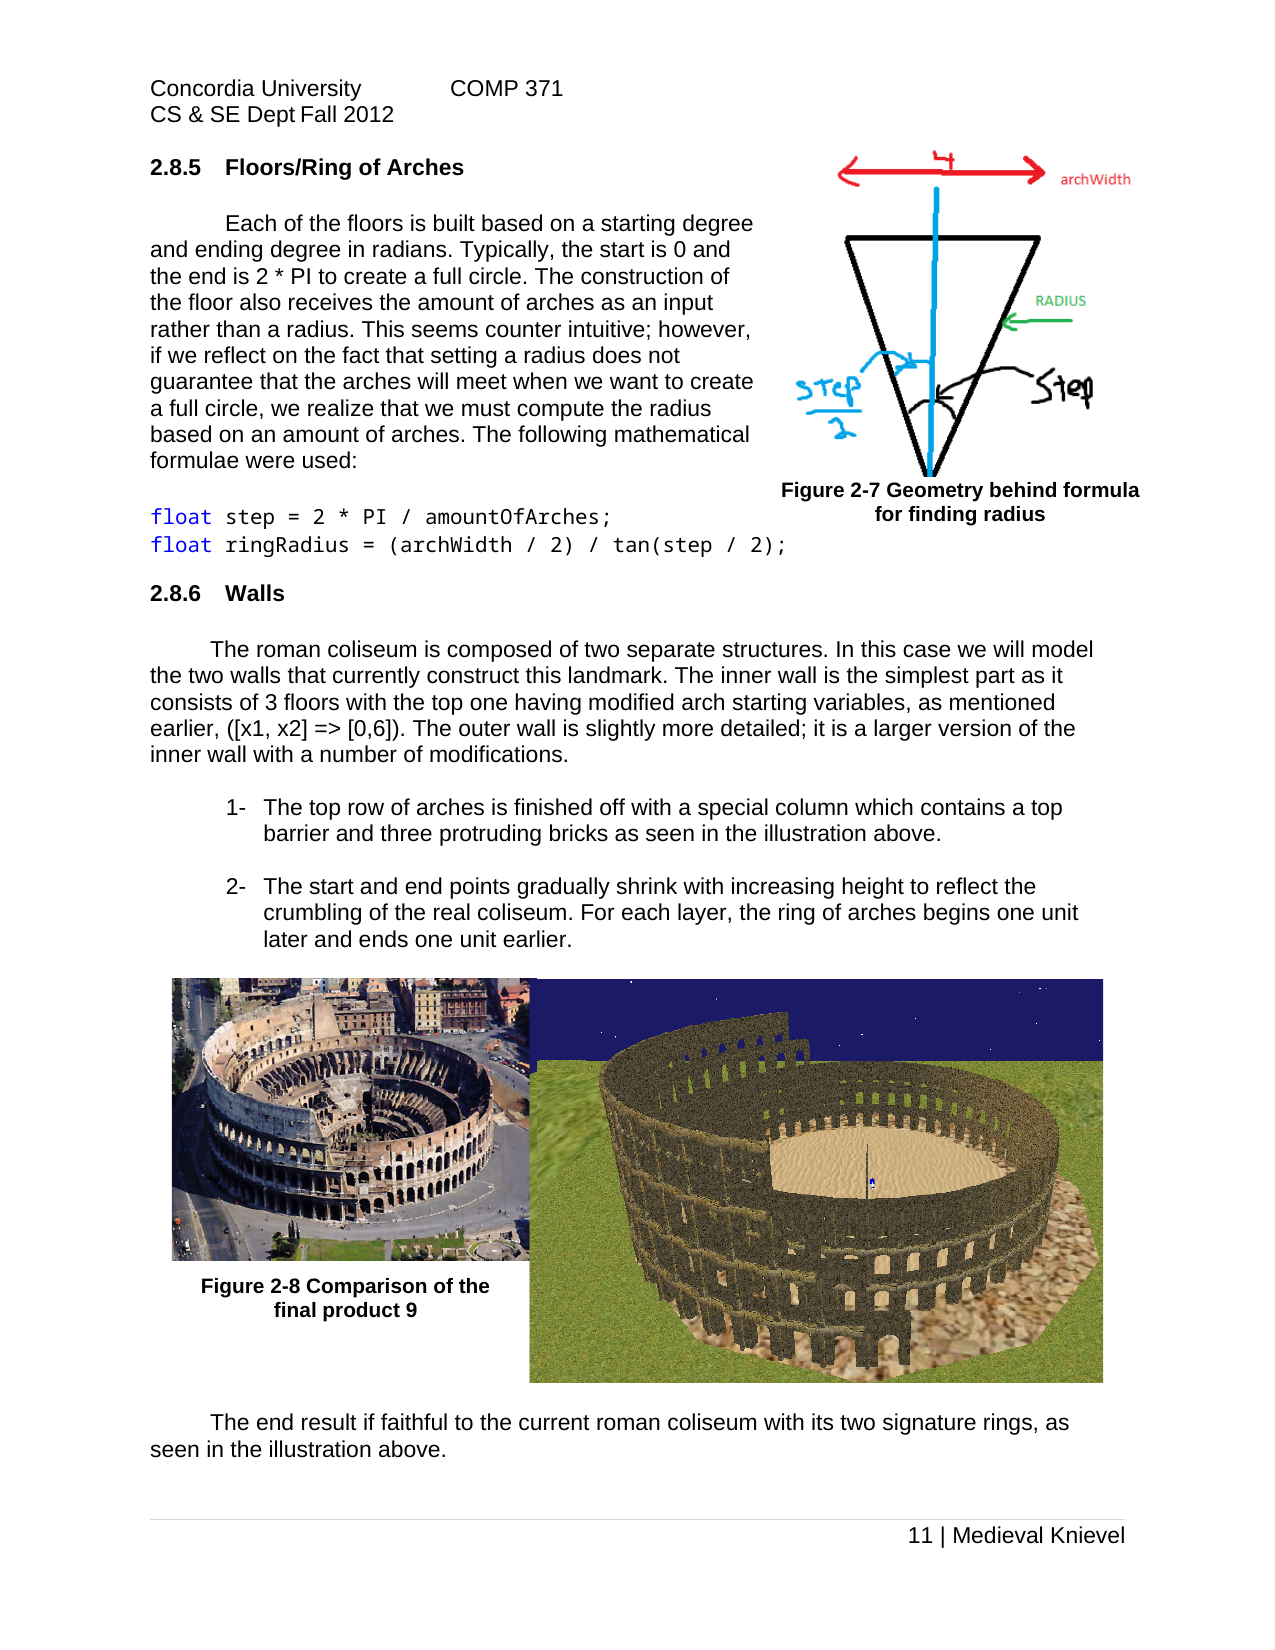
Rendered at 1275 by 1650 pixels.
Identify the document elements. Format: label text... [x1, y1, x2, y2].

subtitle Floors/Ring of Arches [150, 154, 776, 180]
picture [776, 147, 1136, 498]
text The roman coliseum is composed of two separate structures. In this case we will model the two walls that currently construct this landmark. The inner wall is the simplest part as it consists of 3 floors with the top one having modified arch starting variables, as mentioned earlier, ([x1, x2] => [0,6]). The outer wall is slightly more detailed; it is a larger version of the inner wall with a number of modifications. [150, 636, 1125, 768]
list The top row of arches is finished off with a special column which contains a top barrier and three protruding bricks as seen in the illustration above. [226, 794, 1125, 847]
picture [171, 978, 1104, 1383]
text Each of the floors is built based on a starting degree and ending degree in radians. Typically, the start is 0 and the end is 2 * PI to create a full circle. The construction of the floor also receives the amount of arches as an input rather than a radius. This seems counter intuitive; however, if we reflect on the fact that setting a radius does not guarantee that the arches will meet when we want to create a full circle, we realize that we must compute the radius based on an amount of arches. The following mathematical formulae were used: [150, 210, 776, 474]
text float ringRadius = (archWidth / 2) / tan(step / 2); [150, 531, 1125, 559]
text float step = 2 * PI / amountOfArches; [150, 502, 1125, 531]
list The start and end points gradually shrink with increasing height to reflect the crumbling of the real coliseum. For each layer, the ring of arches begins one unit later and ends one unit earlier. [226, 873, 1125, 952]
subtitle Walls [150, 580, 1125, 606]
text The end result if faithful to the current roman coliseum with its two signature rings, as seen in the illustration above. [150, 1409, 1125, 1462]
